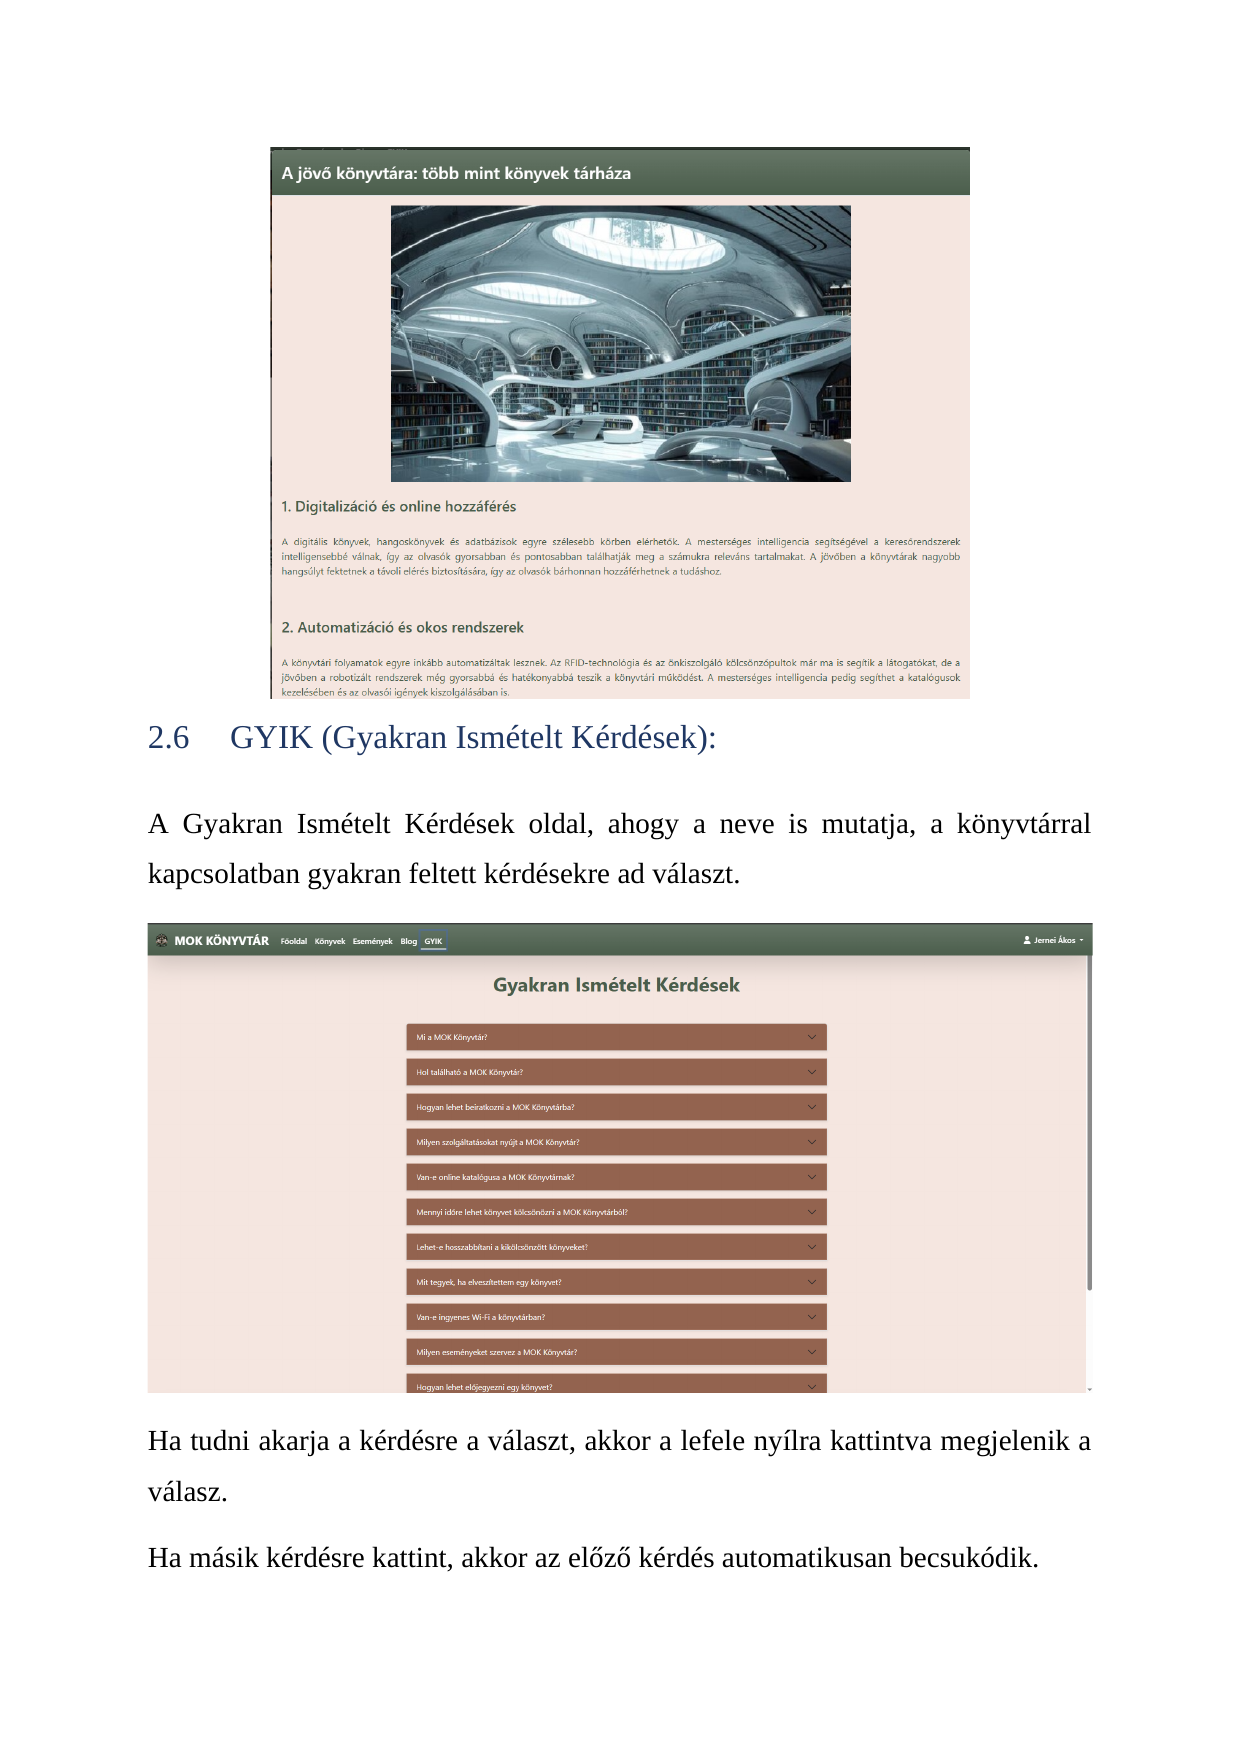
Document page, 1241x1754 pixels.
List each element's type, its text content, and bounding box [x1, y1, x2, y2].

text A Gyakran Ismételt Kérdések oldal, ahogy a neve is mutatja, a könyvtárral kapcsolatban gyakran feltett kérdésekre ad választ. [148, 806, 1093, 890]
text Ha másik kérdésre kattint, akkor az előző kérdés automatikusan becsukódik. [148, 1541, 1093, 1574]
text Ha tudni akarja a kérdésre a választ, akkor a lefele nyílra kattintva megjelenik a válasz. [148, 1423, 1093, 1507]
picture [147, 923, 1093, 1393]
picture [270, 147, 970, 699]
subtitle GYIK (Gyakran Ismételt Kérdések): [148, 718, 1093, 756]
